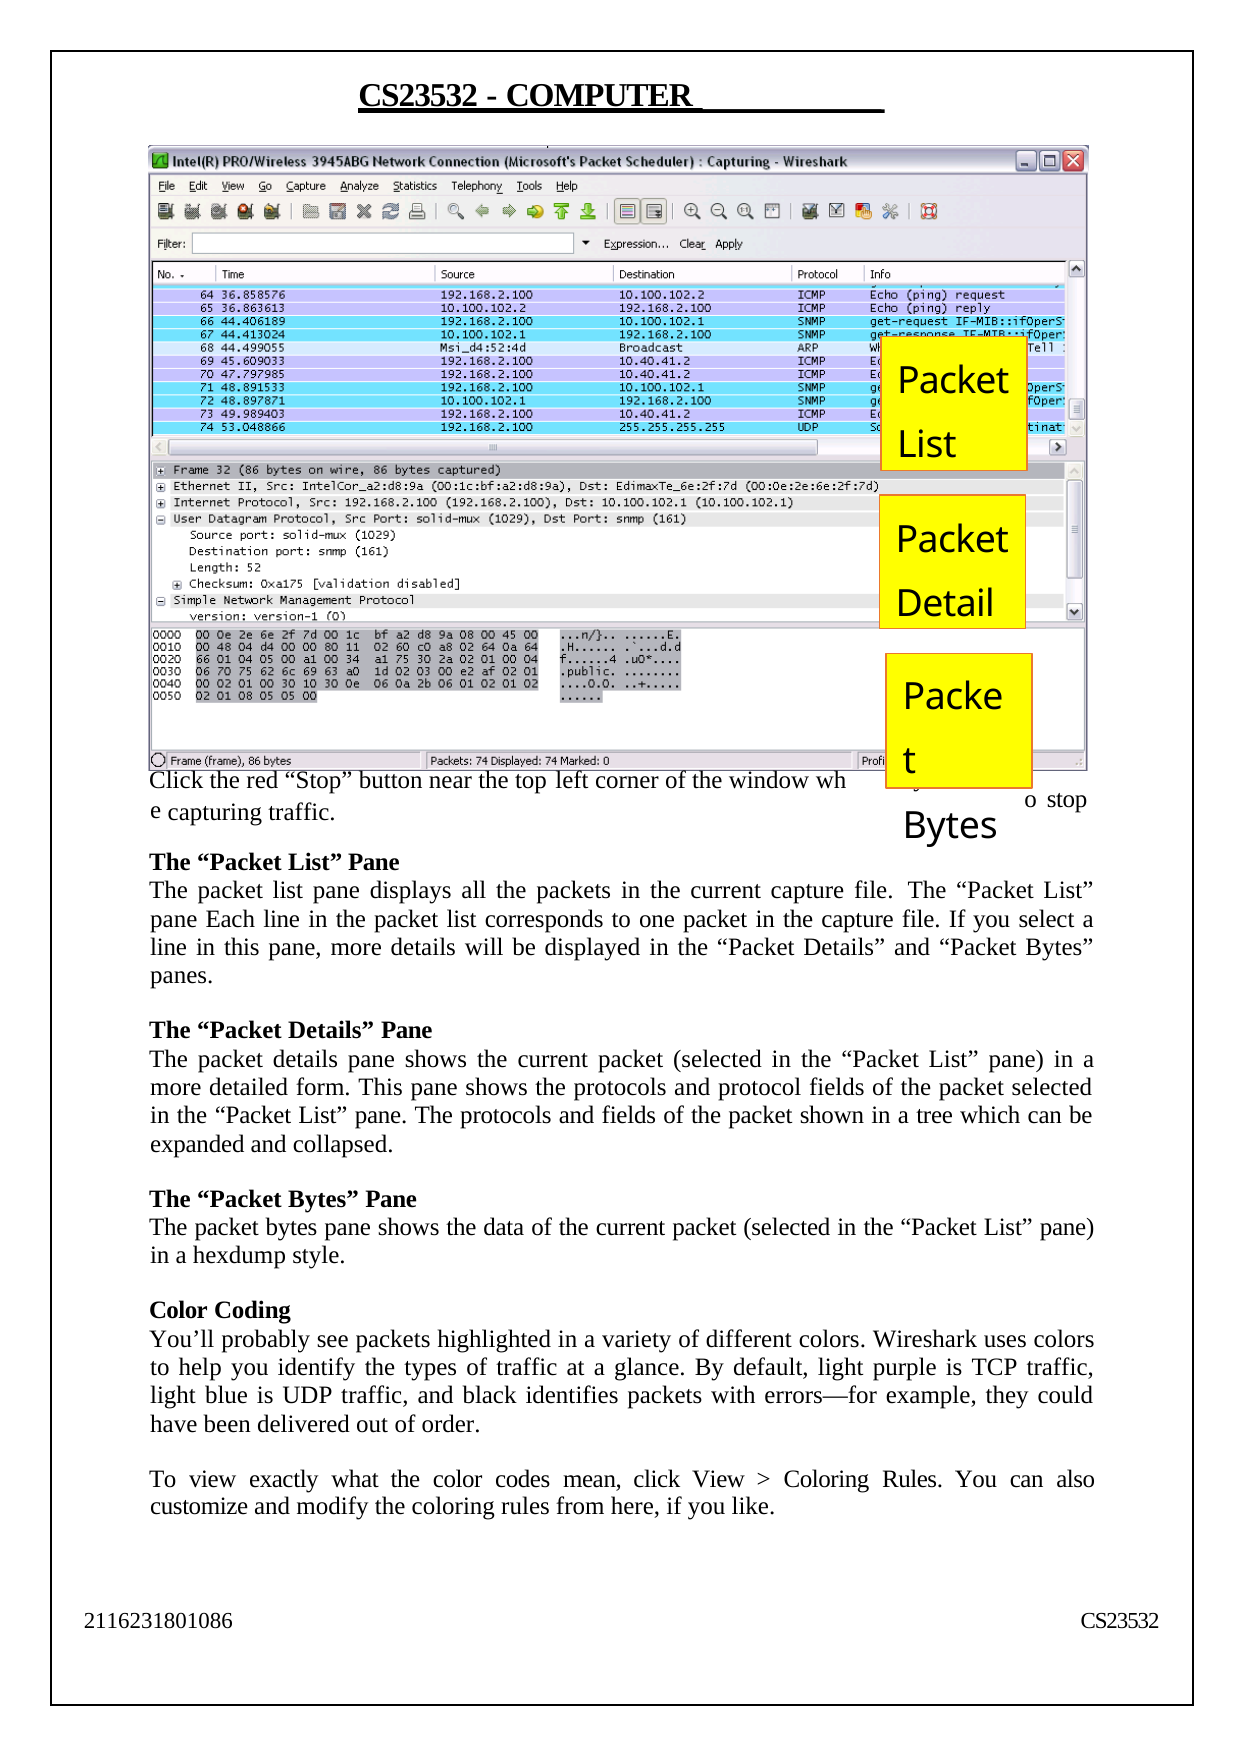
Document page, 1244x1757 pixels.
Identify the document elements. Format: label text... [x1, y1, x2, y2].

text The packet bytes pane shows the data of the current packet (selected in the “Packet List” pane) in a hexdump style. [149, 1214, 1095, 1269]
text The “Packet Bytes” Pane [149, 1184, 1185, 1213]
text o stop [1024, 784, 1185, 812]
text The “Packet Details” Pane [149, 1015, 1185, 1044]
subtitle Packet Bytes [902, 669, 1016, 849]
text To view exactly what the color codes mean, click View > Coloring Rules. You can also customize and modify the coloring rules from here, if you like. [149, 1465, 1095, 1520]
text The “Packet List” Pane [149, 847, 863, 875]
text The packet list pane displays all the packets in the current capture file. The “Packet List” pane Each line in the packet list corresponds to one packet in the capture file. If you select a line in this pane, more details will be displayed in the “Packet Details” and “Packet Bytes” panes. [149, 876, 1094, 989]
text The packet details pane shows the current packet (selected in the “Packet List” pane) in a more detailed form. This pane shows the protocols and protocol fields of the packet selected in the “Packet List” pane. The protocols and fields of the packet shown in a tree which can be expanded and collapsed. [149, 1045, 1094, 1157]
text You’ll probably see packets highlighted in a variety of different colors. Wireshark uses colors to help you identify the types of traffic at a glance. By default, light purple is TCP traffic, light blue is UDP traffic, and black identifies packets with errors—for example, they could have been delivered out of order. [149, 1325, 1095, 1437]
picture [148, 145, 1089, 771]
text Click the red “Stop” button near the top left corner of the window wh e capturing traffic. [149, 765, 863, 826]
text Color Coding [149, 1295, 1185, 1324]
